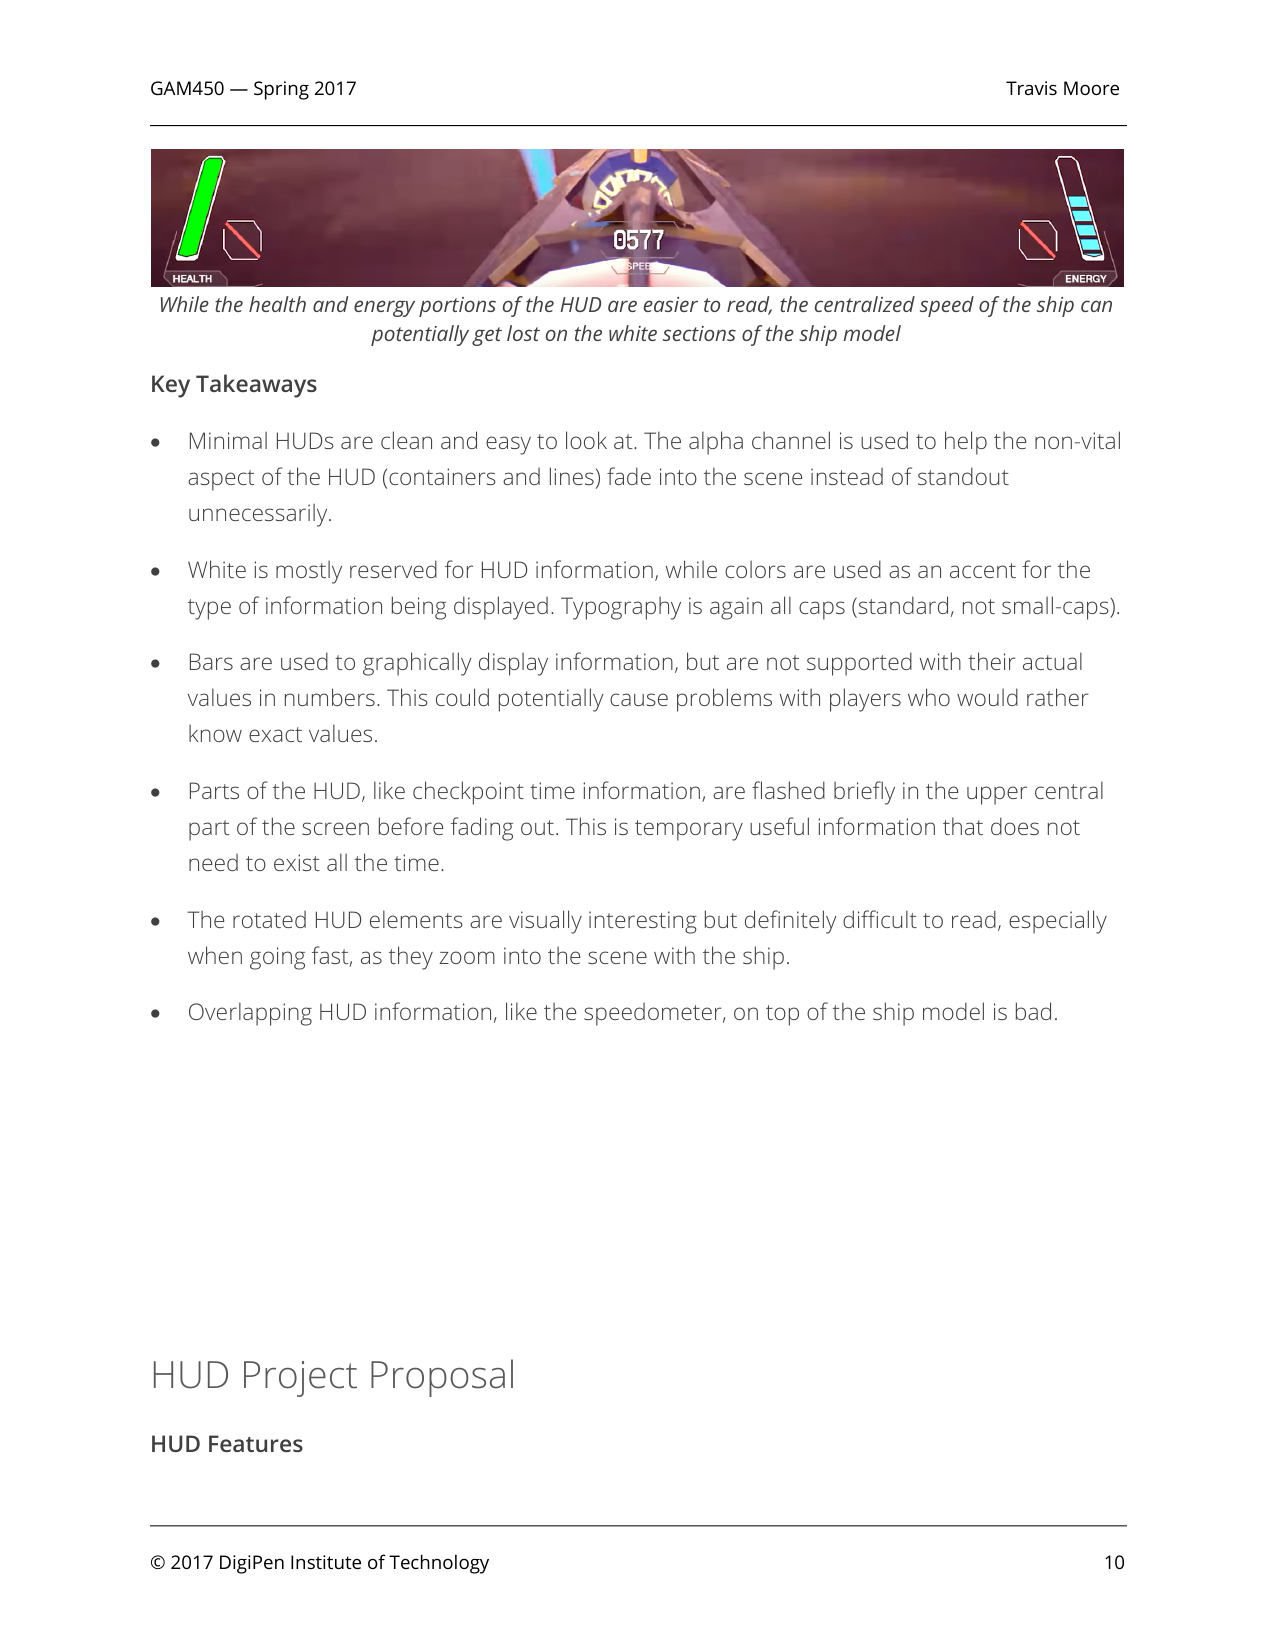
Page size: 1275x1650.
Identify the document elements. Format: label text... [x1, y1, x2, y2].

text HUD Project Proposal [150, 1348, 1125, 1399]
list White is mostly reserved for HUD information, while colors are used as an accent for the type of information being displayed. Typography is again all caps (standard, not small-caps). [150, 554, 1125, 621]
text While the health and energy portions of the HUD are easier to read, the centralized speed of the ship can potentially get lost on the white sections of the ship model [150, 291, 1125, 347]
list Bars are used to graphically display information, but are not supported with their actual values in numbers. This could potentially cause problems with players who would rather know exact values. [150, 646, 1125, 749]
text HUD Features [150, 1428, 1125, 1459]
list Parts of the HUD, like checkpoint time information, are flashed briefly in the upper central part of the screen before fading out. This is temporary useful information that does not need to exist all the time. [150, 775, 1125, 878]
text Key Takeaways [150, 368, 1125, 399]
list Overlapping HUD information, like the speedometer, on top of the ship model is bad. [150, 996, 1125, 1028]
list Minimal HUDs are clean and easy to look at. The alpha channel is used to help the non-vital aspect of the HUD (containers and lines) fade into the scene instead of standout unnecessarily. [150, 425, 1125, 528]
list The rotated HUD elements are visually interesting but definitely difficult to read, especially when going fast, as they zoom into the scene with the ship. [150, 904, 1125, 971]
picture [151, 149, 1124, 287]
